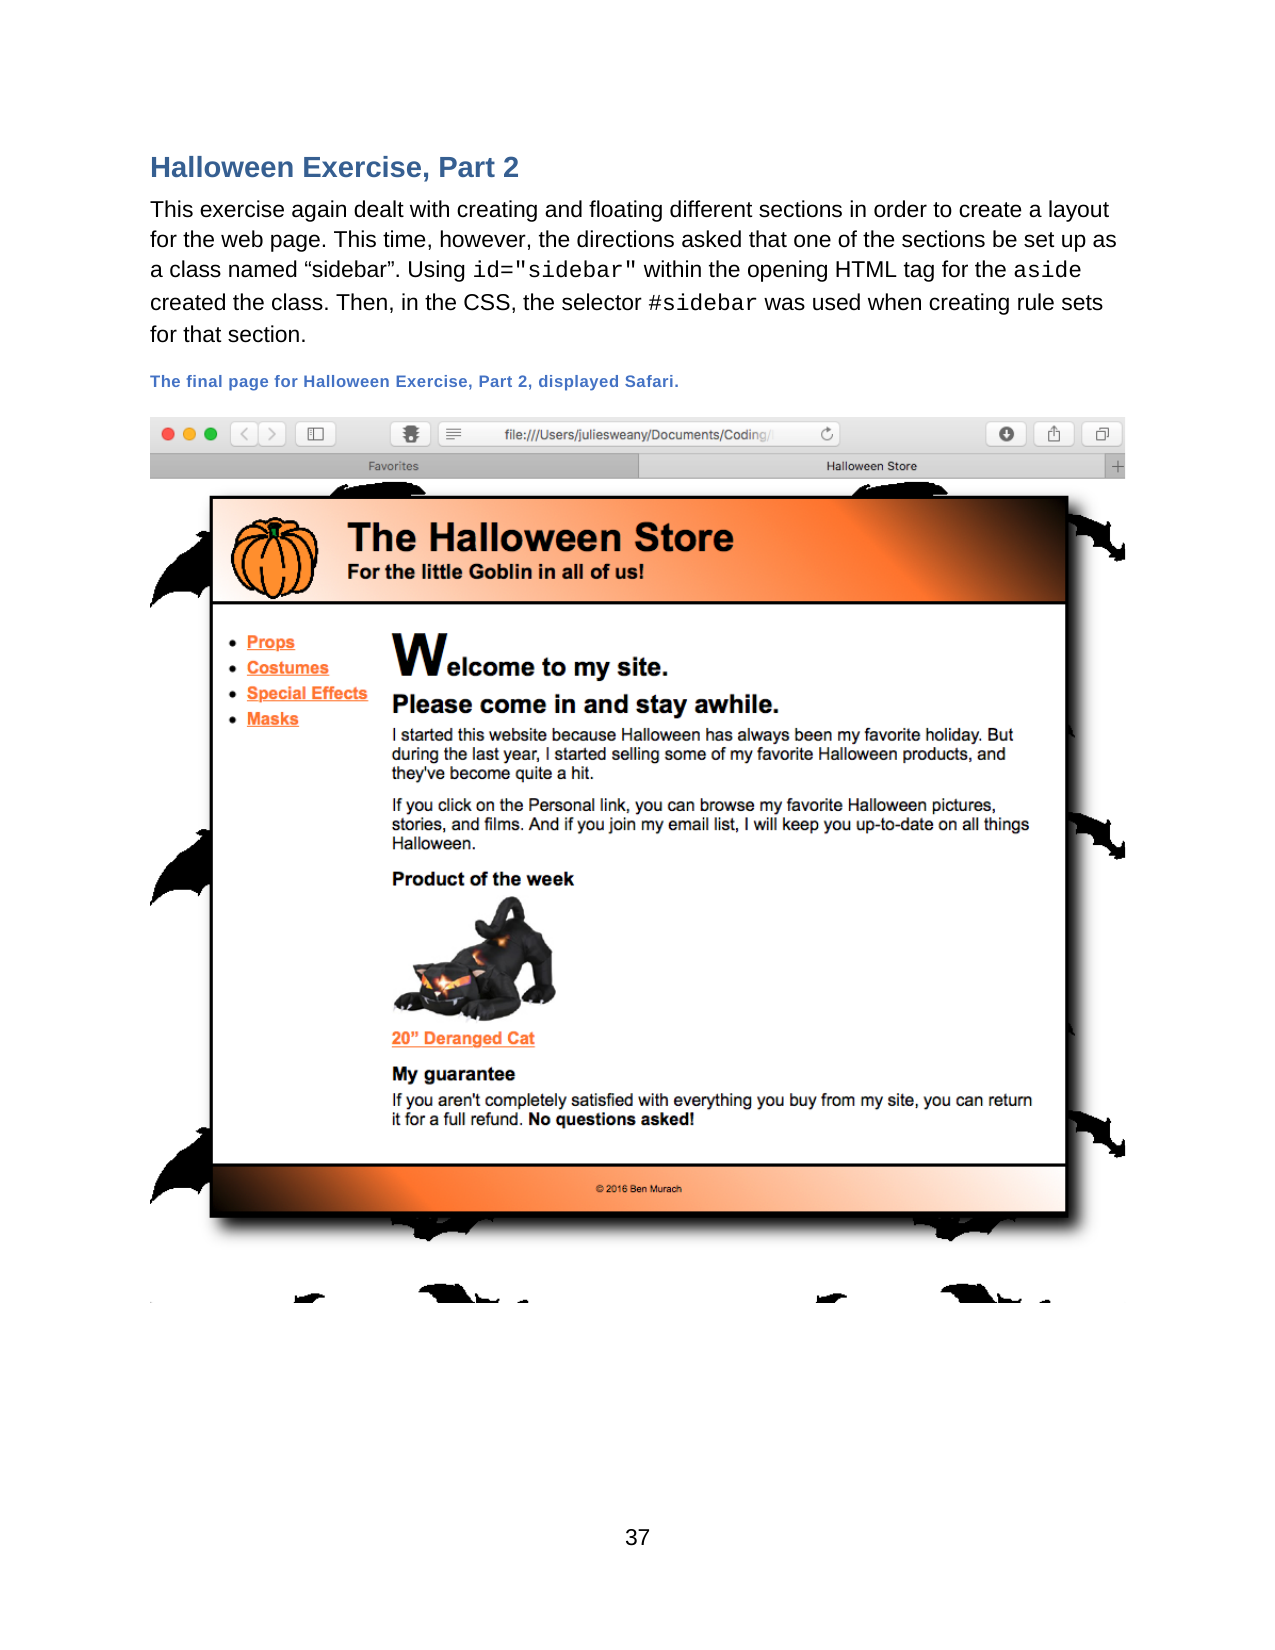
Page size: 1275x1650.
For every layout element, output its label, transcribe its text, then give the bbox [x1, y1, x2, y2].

text The final page for Halloween Exercise, Part 2, displayed Safari. [150, 372, 1125, 391]
picture [150, 417, 1125, 1303]
subtitle Halloween Exercise, Part 2 [150, 150, 1125, 183]
text This exercise again dealt with creating and floating different sections in order to create a layout for the web page. This time, however, the directions asked that one of the sections be set up as a class named “sidebar”. Using id="sidebar" within the opening HTML tag for the aside created the class. Then, in the CSS, the selector #sidebar was used when creating rule sets for that section. [150, 196, 1125, 347]
